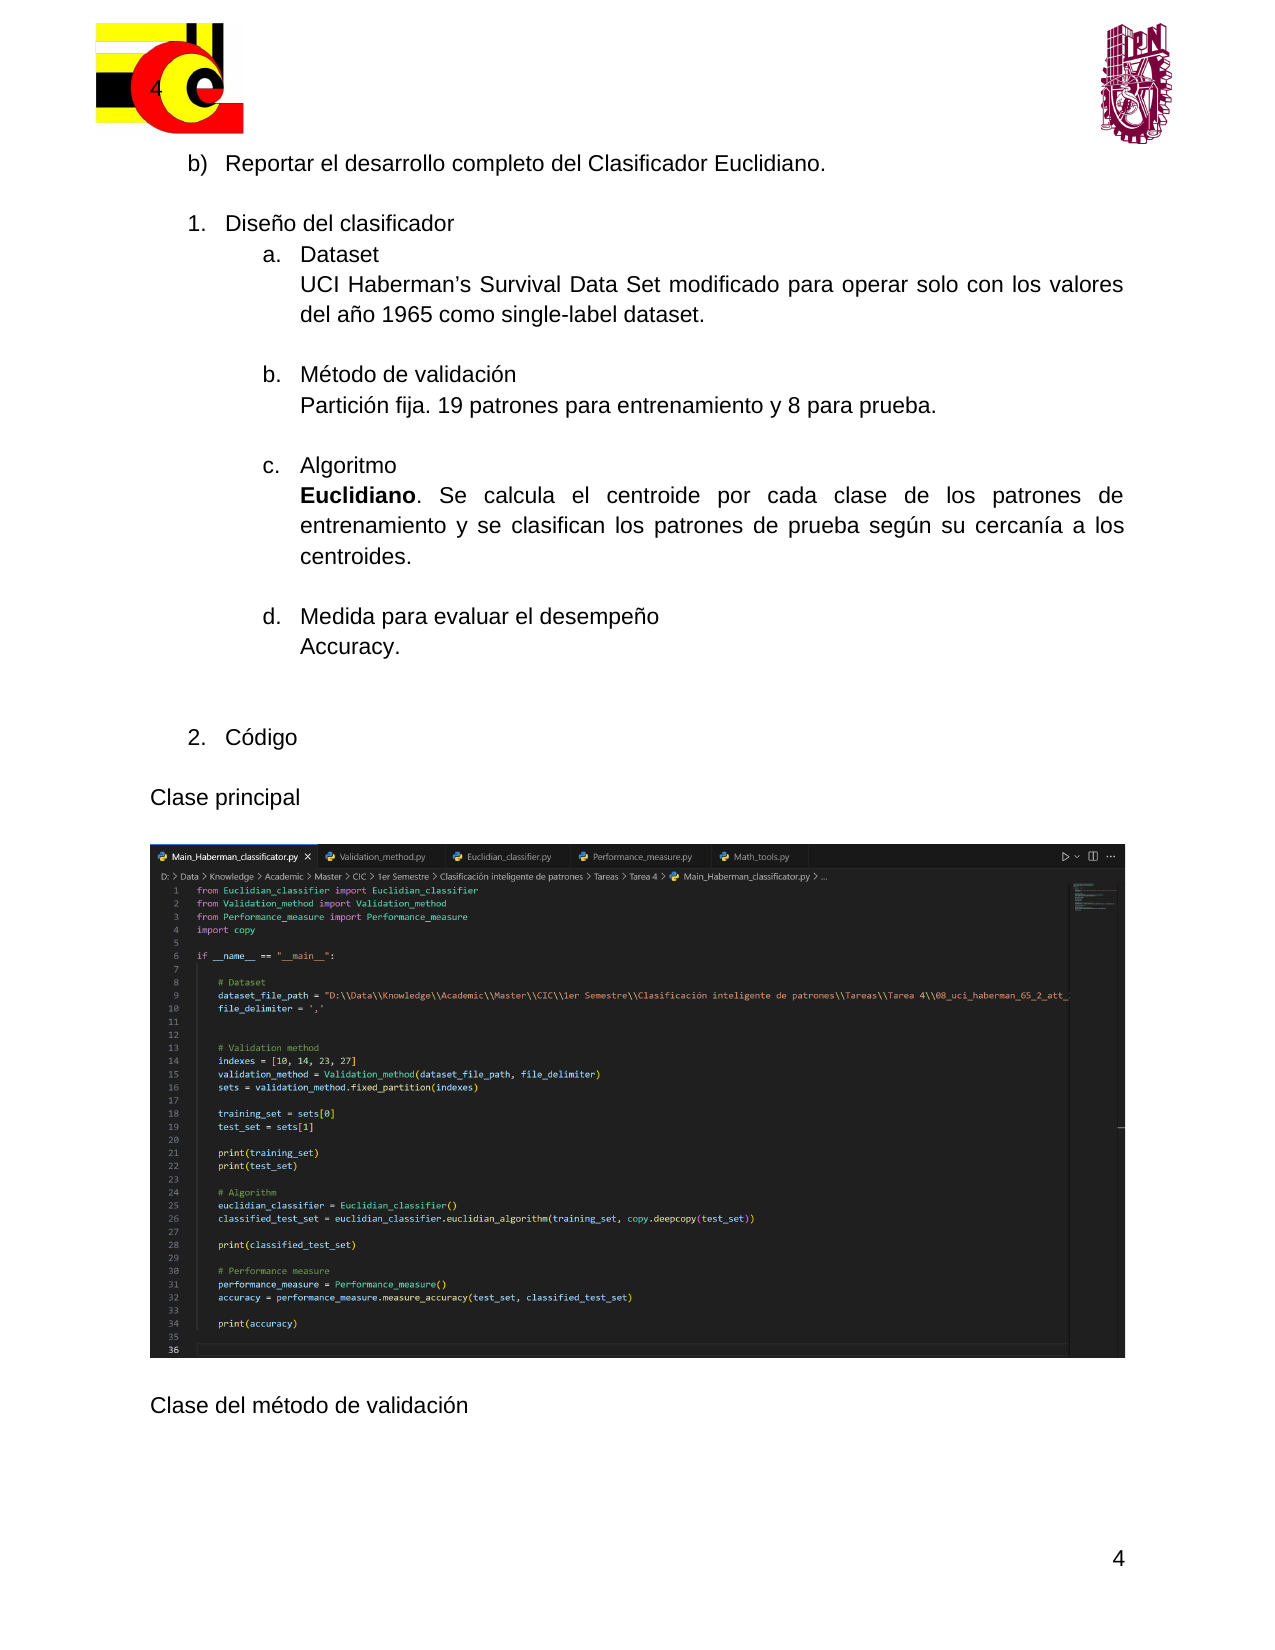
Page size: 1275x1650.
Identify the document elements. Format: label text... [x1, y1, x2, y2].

text UCI Haberman’s Survival Data Set modificado para operar solo con los valores del año 1965 como single-label dataset. [300, 271, 1125, 327]
picture [95, 23, 244, 134]
picture [1100, 23, 1172, 144]
list Código [187, 724, 1125, 750]
picture [150, 844, 1125, 1358]
text Partición fija. 19 patrones para entrenamiento y 8 para prueba. [300, 392, 1125, 418]
list Algoritmo [262, 452, 1125, 478]
list Diseño del clasificador [187, 210, 1125, 237]
list Dataset [262, 241, 1125, 267]
list Método de validación [262, 361, 1125, 388]
text Accuracy. [300, 633, 1125, 660]
text Euclidiano. Se calcula el centroide por cada clase de los patrones de entrenamiento y se clasifican los patrones de prueba según su cercanía a los centroides. [300, 482, 1125, 569]
text Clase principal [150, 784, 1125, 811]
list Medida para evaluar el desempeño [262, 603, 1125, 629]
list Reportar el desarrollo completo del Clasificador Euclidiano. [187, 150, 1125, 176]
text Clase del método de validación [150, 1392, 1125, 1418]
